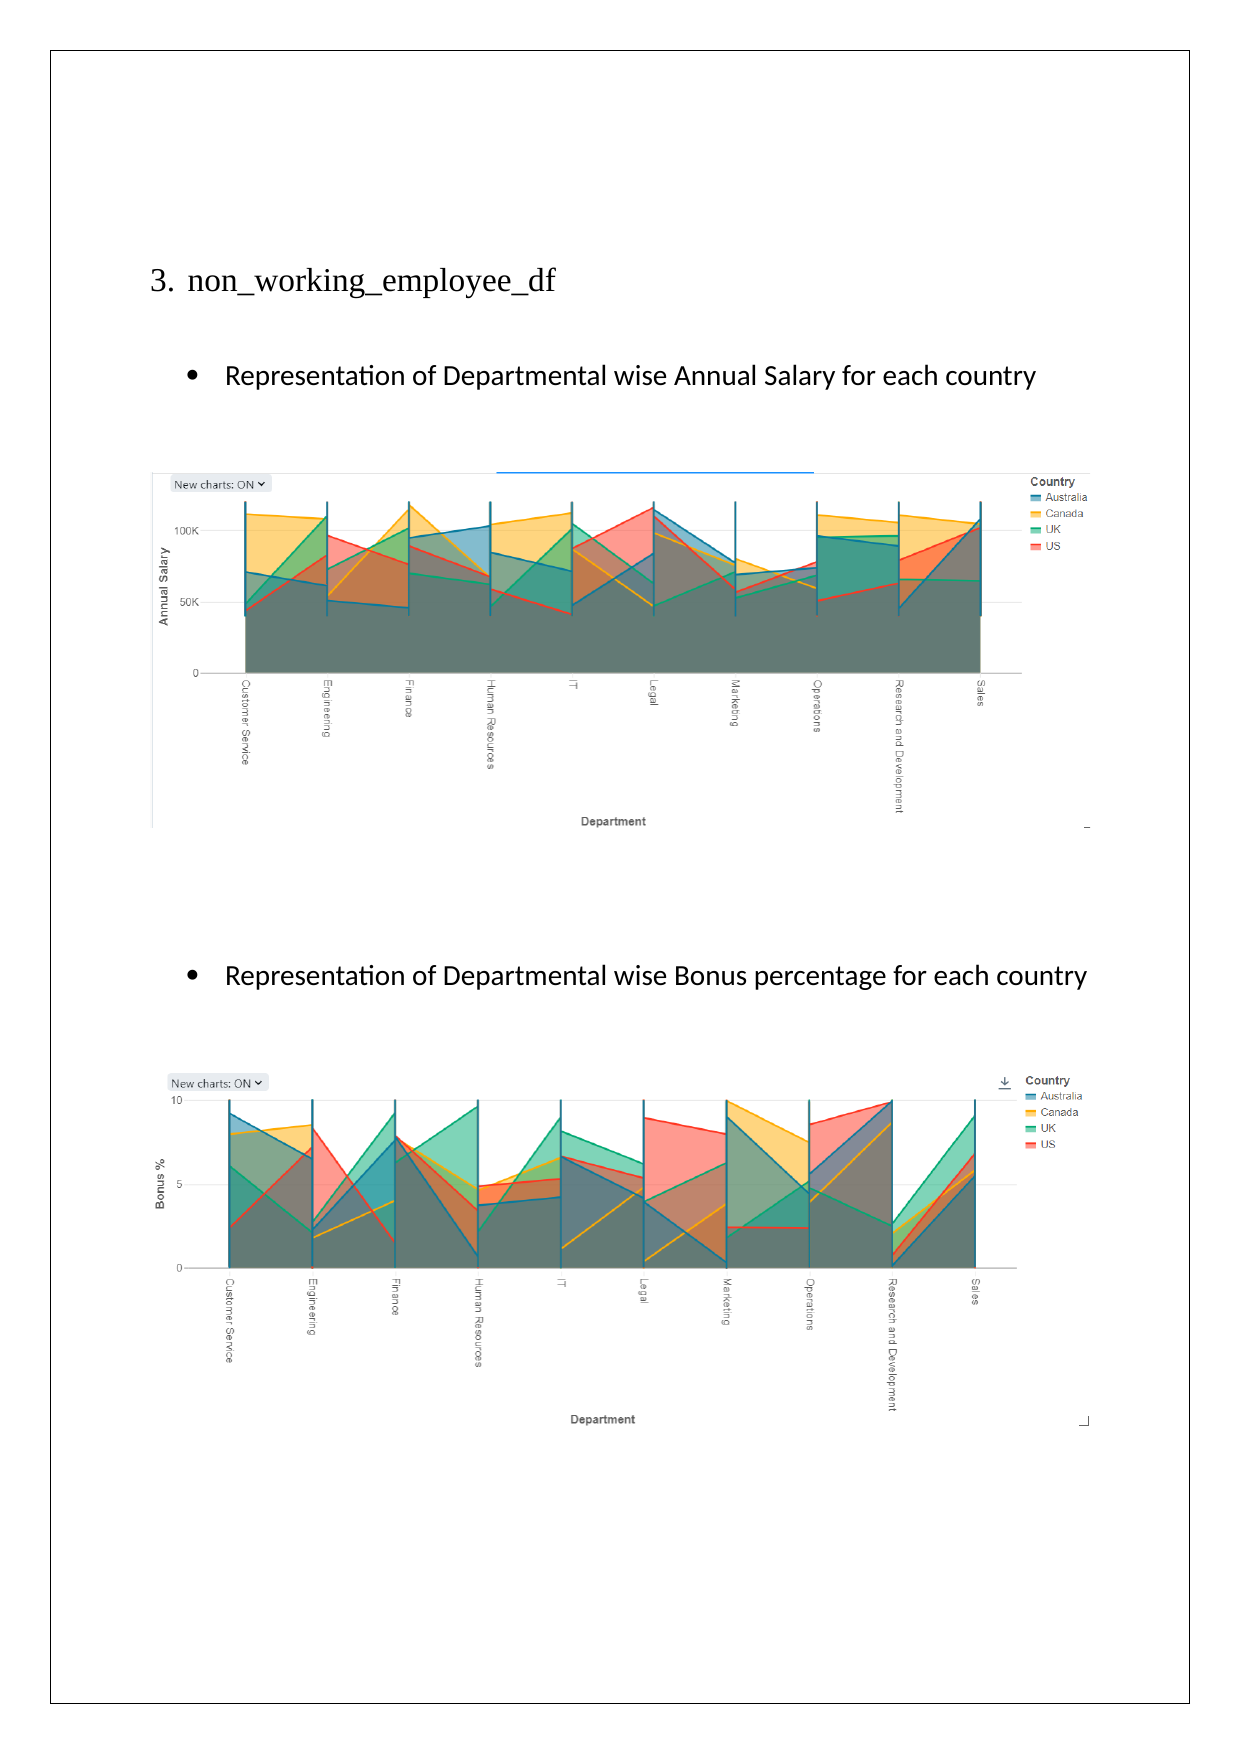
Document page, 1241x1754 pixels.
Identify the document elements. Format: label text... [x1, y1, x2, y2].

list Representation of Departmental wise Bonus percentage for each country [187, 957, 1090, 993]
picture [150, 1072, 1091, 1426]
picture [150, 472, 1091, 828]
subtitle non_working_employee_df [150, 260, 1090, 298]
list Representation of Departmental wise Annual Salary for each country [187, 357, 1090, 392]
